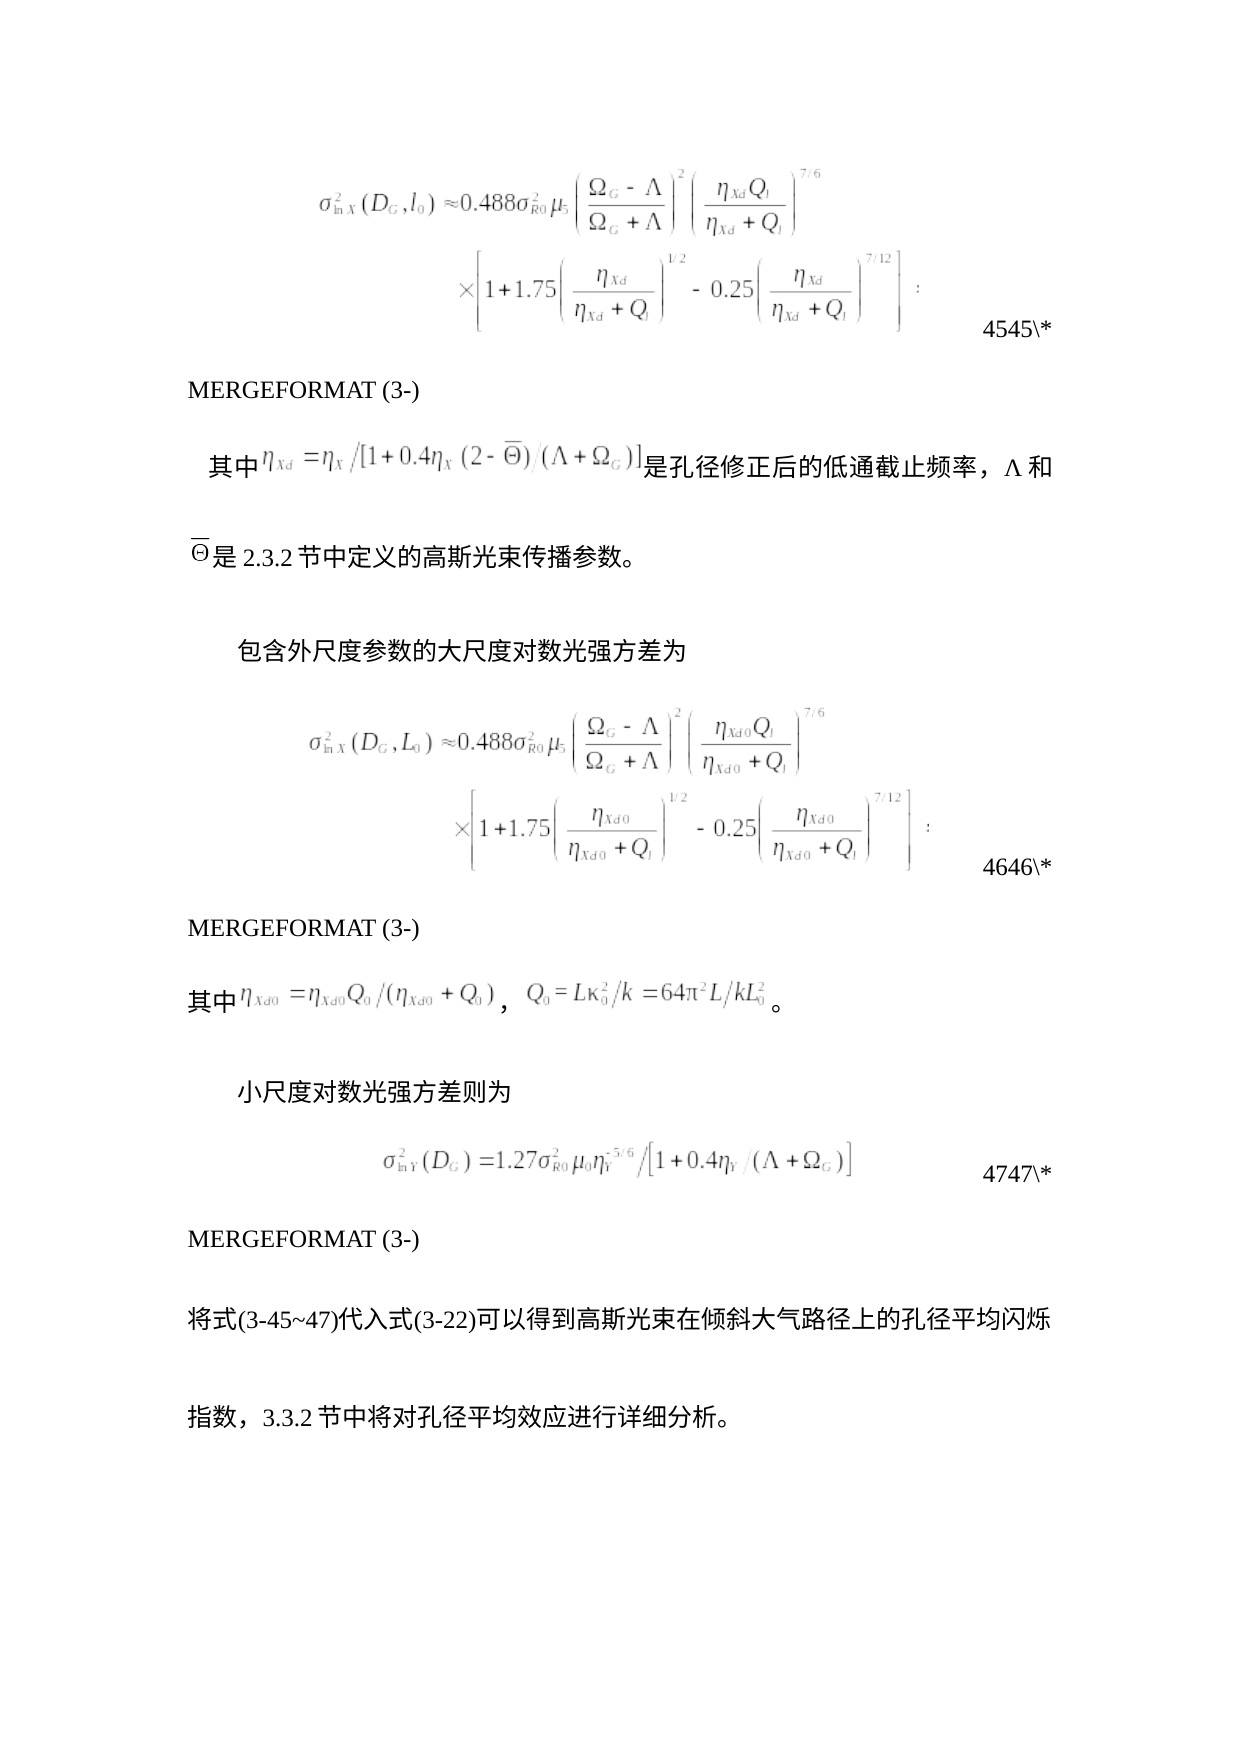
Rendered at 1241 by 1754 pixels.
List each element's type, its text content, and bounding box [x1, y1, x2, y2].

text 其中是孔径修正后的低通截止频率，Λ和是2.3.2节中定义的高斯光束传播参数。 [187, 436, 1053, 599]
text 包含外尺度参数的大尺度对数光强方差为 [187, 617, 1053, 682]
text 将式(3-45~47)代入式(3-22)可以得到高斯光束在倾斜大气路径上的孔径平均闪烁指数，3.3.2节中将对孔径平均效应进行详细分析。 [187, 1285, 1053, 1448]
text 小尺度对数光强方差则为 [187, 1058, 1053, 1123]
text 其中，。 [187, 974, 1053, 1039]
